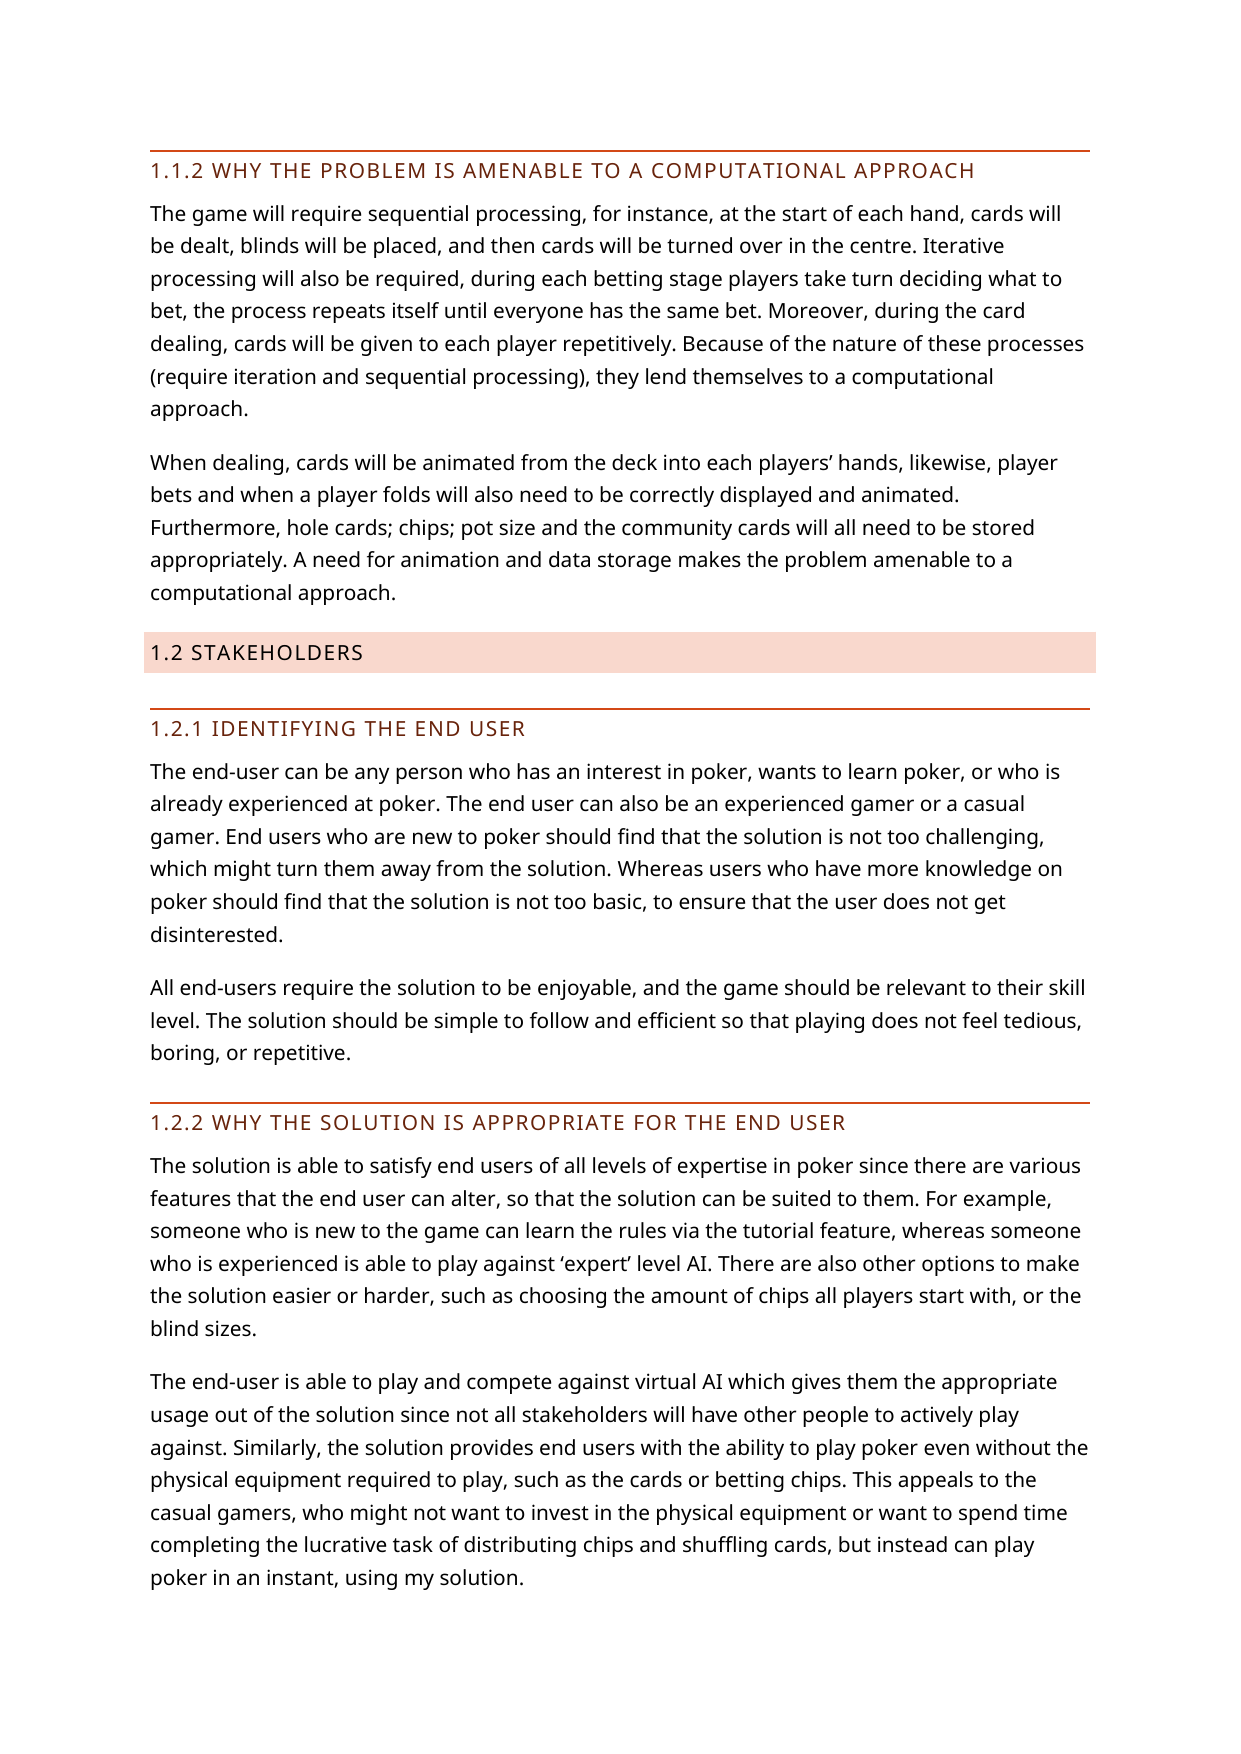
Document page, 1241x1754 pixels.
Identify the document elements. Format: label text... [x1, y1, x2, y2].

text The game will require sequential processing, for instance, at the start of each hand, cards will be dealt, blinds will be placed, and then cards will be turned over in the centre. Iterative processing will also be required, during each betting stage players take turn deciding what to bet, the process repeats itself until everyone has the same bet. Moreover, during the card dealing, cards will be given to each player repetitively. Because of the nature of these processes (require iteration and sequential processing), they lend themselves to a computational approach. [150, 199, 1090, 423]
text The end-user is able to play and compete against virtual AI which gives them the appropriate usage out of the solution since not all stakeholders will have other people to actively play against. Similarly, the solution provides end users with the ability to play poker even without the physical equipment required to play, such as the cards or betting chips. This appeals to the casual gamers, who might not want to invest in the physical equipment or want to spend time completing the lucrative task of distributing chips and shuffling cards, but instead can play poker in an instant, using my solution. [150, 1367, 1090, 1592]
subtitle 1.1.2 Why the problem is amenable to a computational approach [150, 152, 1090, 184]
subtitle 1.2.1 Identifying the end user [150, 710, 1090, 742]
text When dealing, cards will be animated from the deck into each players’ hands, likewise, player bets and when a player folds will also need to be correctly displayed and animated. Furthermore, hole cards; chips; pot size and the community cards will all need to be stored appropriately. A need for animation and data storage makes the problem amenable to a computational approach. [150, 448, 1090, 607]
text The end-user can be any person who has an interest in poker, wants to learn poker, or who is already experienced at poker. The end user can also be an experienced gamer or a casual gamer. End users who are new to poker should find that the solution is not too challenging, which might turn them away from the solution. Whereas users who have more knowledge on poker should find that the solution is not too basic, to ensure that the user does not get disinterested. [150, 757, 1090, 948]
text The solution is able to satisfy end users of all levels of expertise in poker since there are various features that the end user can alter, so that the solution can be suited to them. For example, someone who is new to the game can learn the rules via the tutorial feature, whereas someone who is experienced is able to play against ‘expert’ level AI. There are also other options to make the solution easier or harder, such as choosing the amount of chips all players start with, or the blind sizes. [150, 1151, 1090, 1342]
subtitle 1.2 Stakeholders [150, 638, 1090, 666]
subtitle 1.2.2 Why the solution is appropriate for the end user [150, 1104, 1090, 1136]
text All end-users require the solution to be enjoyable, and the game should be relevant to their skill level. The solution should be simple to follow and efficient so that playing does not feel tedious, boring, or repetitive. [150, 973, 1090, 1067]
